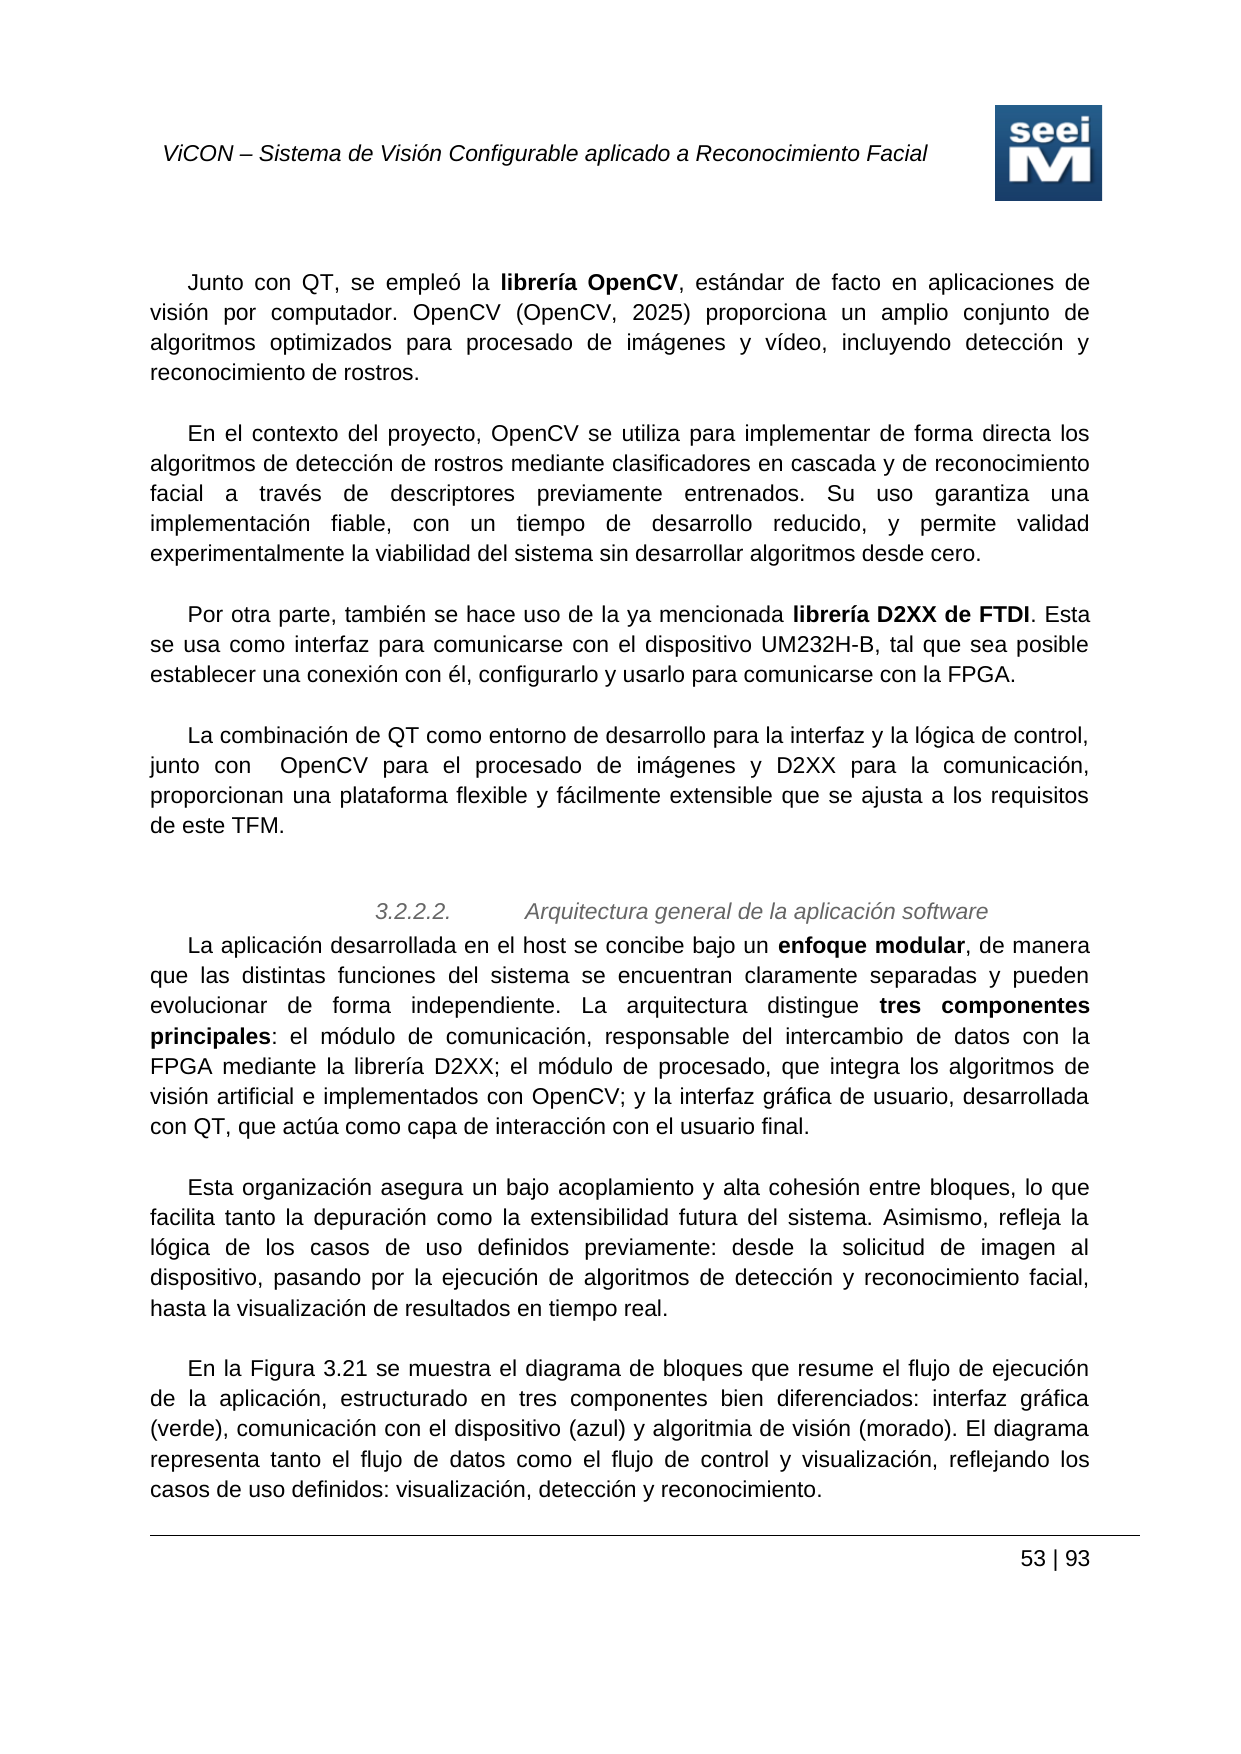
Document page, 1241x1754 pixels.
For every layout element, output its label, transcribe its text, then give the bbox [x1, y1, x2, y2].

picture [995, 105, 1103, 201]
text Junto con QT, se empleó la librería OpenCV, estándar de facto en aplicaciones de visión por computador. OpenCV proporciona un amplio conjunto de algoritmos optimizados para procesado de imágenes y vídeo, incluyendo detección y reconocimiento de rostros. [150, 268, 1090, 385]
text La aplicación desarrollada en el host se concibe bajo un enfoque modular, de manera que las distintas funciones del sistema se encuentran claramente separadas y pueden evolucionar de forma independiente. La arquitectura distingue tres componentes principales: el módulo de comunicación, responsable del intercambio de datos con la FPGA mediante la librería D2XX; el módulo de procesado, que integra los algoritmos de visión artificial e implementados con OpenCV; y la interfaz gráfica de usuario, desarrollada con QT, que actúa como capa de interacción con el usuario final. [150, 932, 1090, 1139]
text En el contexto del proyecto, OpenCV se utiliza para implementar de forma directa los algoritmos de detección de rostros mediante clasificadores en cascada y de reconocimiento facial a través de descriptores previamente entrenados. Su uso garantiza una implementación fiable, con un tiempo de desarrollo reducido, y permite validad experimentalmente la viabilidad del sistema sin desarrollar algoritmos desde cero. [150, 419, 1090, 567]
text La combinación de QT como entorno de desarrollo para la interfaz y la lógica de control, junto con OpenCV para el procesado de imágenes y D2XX para la comunicación, proporcionan una plataforma flexible y fácilmente extensible que se ajusta a los requisitos de este TFM. [150, 722, 1090, 838]
text Por otra parte, también se hace uso de la ya mencionada librería D2XX de FTDI. Esta se usa como interfaz para comunicarse con el dispositivo UM232H-B, tal que sea posible establecer una conexión con él, configurarlo y usarlo para comunicarse con la FPGA. [150, 601, 1090, 687]
text Esta organización asegura un bajo acoplamiento y alta cohesión entre bloques, lo que facilita tanto la depuración como la extensibilidad futura del sistema. Asimismo, refleja la lógica de los casos de uso definidos previamente: desde la solicitud de imagen al dispositivo, pasando por la ejecución de algoritmos de detección y reconocimiento facial, hasta la visualización de resultados en tiempo real. [150, 1174, 1090, 1321]
subtitle Arquitectura general de la aplicación software [375, 898, 1090, 924]
